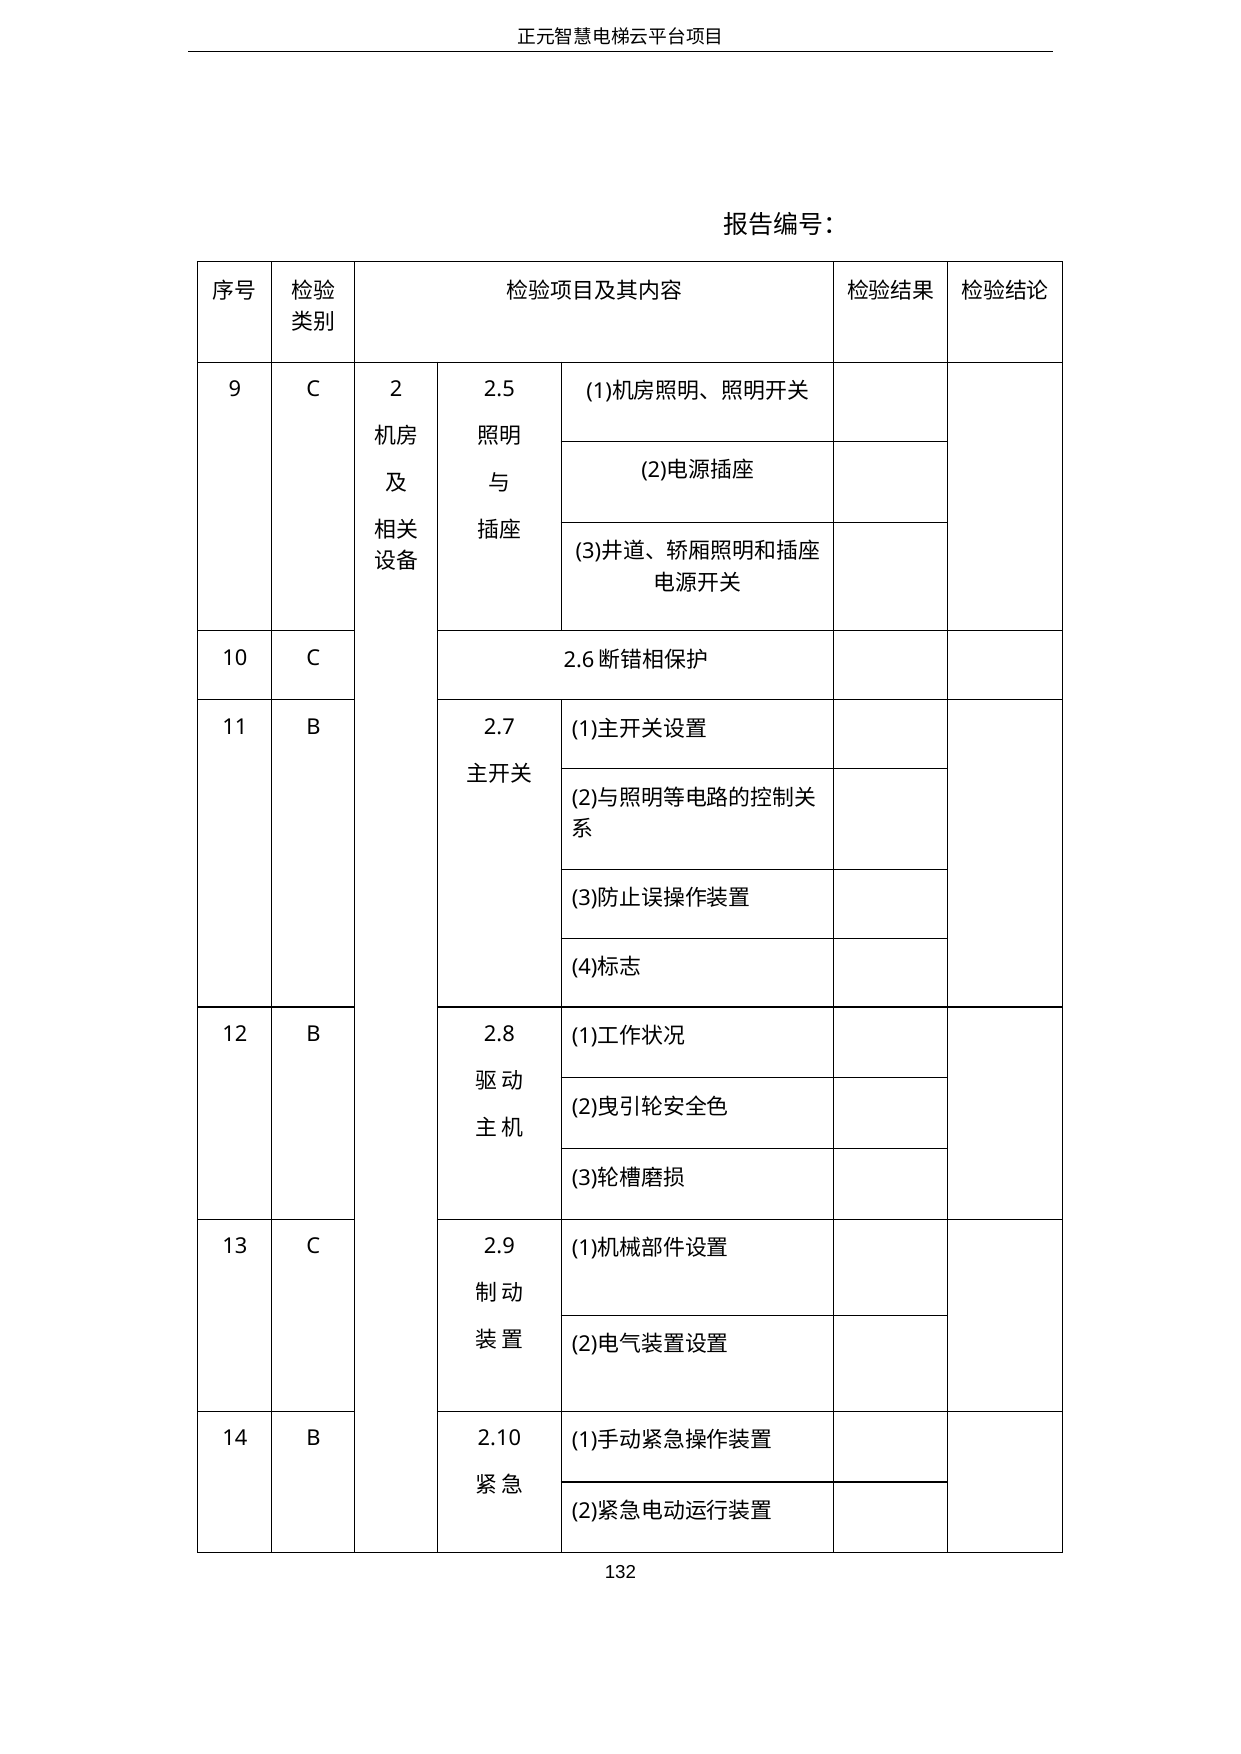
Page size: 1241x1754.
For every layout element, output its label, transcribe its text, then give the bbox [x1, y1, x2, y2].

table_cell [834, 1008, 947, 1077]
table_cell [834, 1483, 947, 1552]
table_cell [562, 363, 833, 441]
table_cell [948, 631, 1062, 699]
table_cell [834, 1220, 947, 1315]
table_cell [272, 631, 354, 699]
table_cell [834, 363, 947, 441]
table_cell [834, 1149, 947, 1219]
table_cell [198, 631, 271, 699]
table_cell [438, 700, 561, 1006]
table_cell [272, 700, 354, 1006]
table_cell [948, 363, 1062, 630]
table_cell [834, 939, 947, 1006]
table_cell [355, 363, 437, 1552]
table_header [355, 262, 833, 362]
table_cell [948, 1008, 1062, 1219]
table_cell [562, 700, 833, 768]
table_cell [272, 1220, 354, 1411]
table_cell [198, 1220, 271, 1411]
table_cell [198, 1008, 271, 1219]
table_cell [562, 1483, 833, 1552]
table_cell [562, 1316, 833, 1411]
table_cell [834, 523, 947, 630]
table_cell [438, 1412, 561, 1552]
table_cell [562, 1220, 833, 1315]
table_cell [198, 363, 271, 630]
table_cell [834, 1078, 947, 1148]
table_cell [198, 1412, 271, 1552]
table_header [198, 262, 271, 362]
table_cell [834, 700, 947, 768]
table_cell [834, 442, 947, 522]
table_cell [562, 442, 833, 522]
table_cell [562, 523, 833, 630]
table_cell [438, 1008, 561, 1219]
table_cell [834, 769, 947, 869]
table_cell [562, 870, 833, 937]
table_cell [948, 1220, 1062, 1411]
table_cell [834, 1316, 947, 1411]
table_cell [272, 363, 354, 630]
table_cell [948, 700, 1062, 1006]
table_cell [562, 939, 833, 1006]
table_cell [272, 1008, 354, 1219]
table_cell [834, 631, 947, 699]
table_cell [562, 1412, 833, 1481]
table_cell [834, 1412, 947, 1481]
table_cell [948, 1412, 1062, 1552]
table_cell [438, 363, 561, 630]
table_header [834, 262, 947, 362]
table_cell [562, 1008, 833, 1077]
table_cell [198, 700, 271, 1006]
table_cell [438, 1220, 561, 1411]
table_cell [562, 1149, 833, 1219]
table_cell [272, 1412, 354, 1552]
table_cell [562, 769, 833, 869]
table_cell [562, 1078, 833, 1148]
text 报告编号： [187, 204, 1053, 241]
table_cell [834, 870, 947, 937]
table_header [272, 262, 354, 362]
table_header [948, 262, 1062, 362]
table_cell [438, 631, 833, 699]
